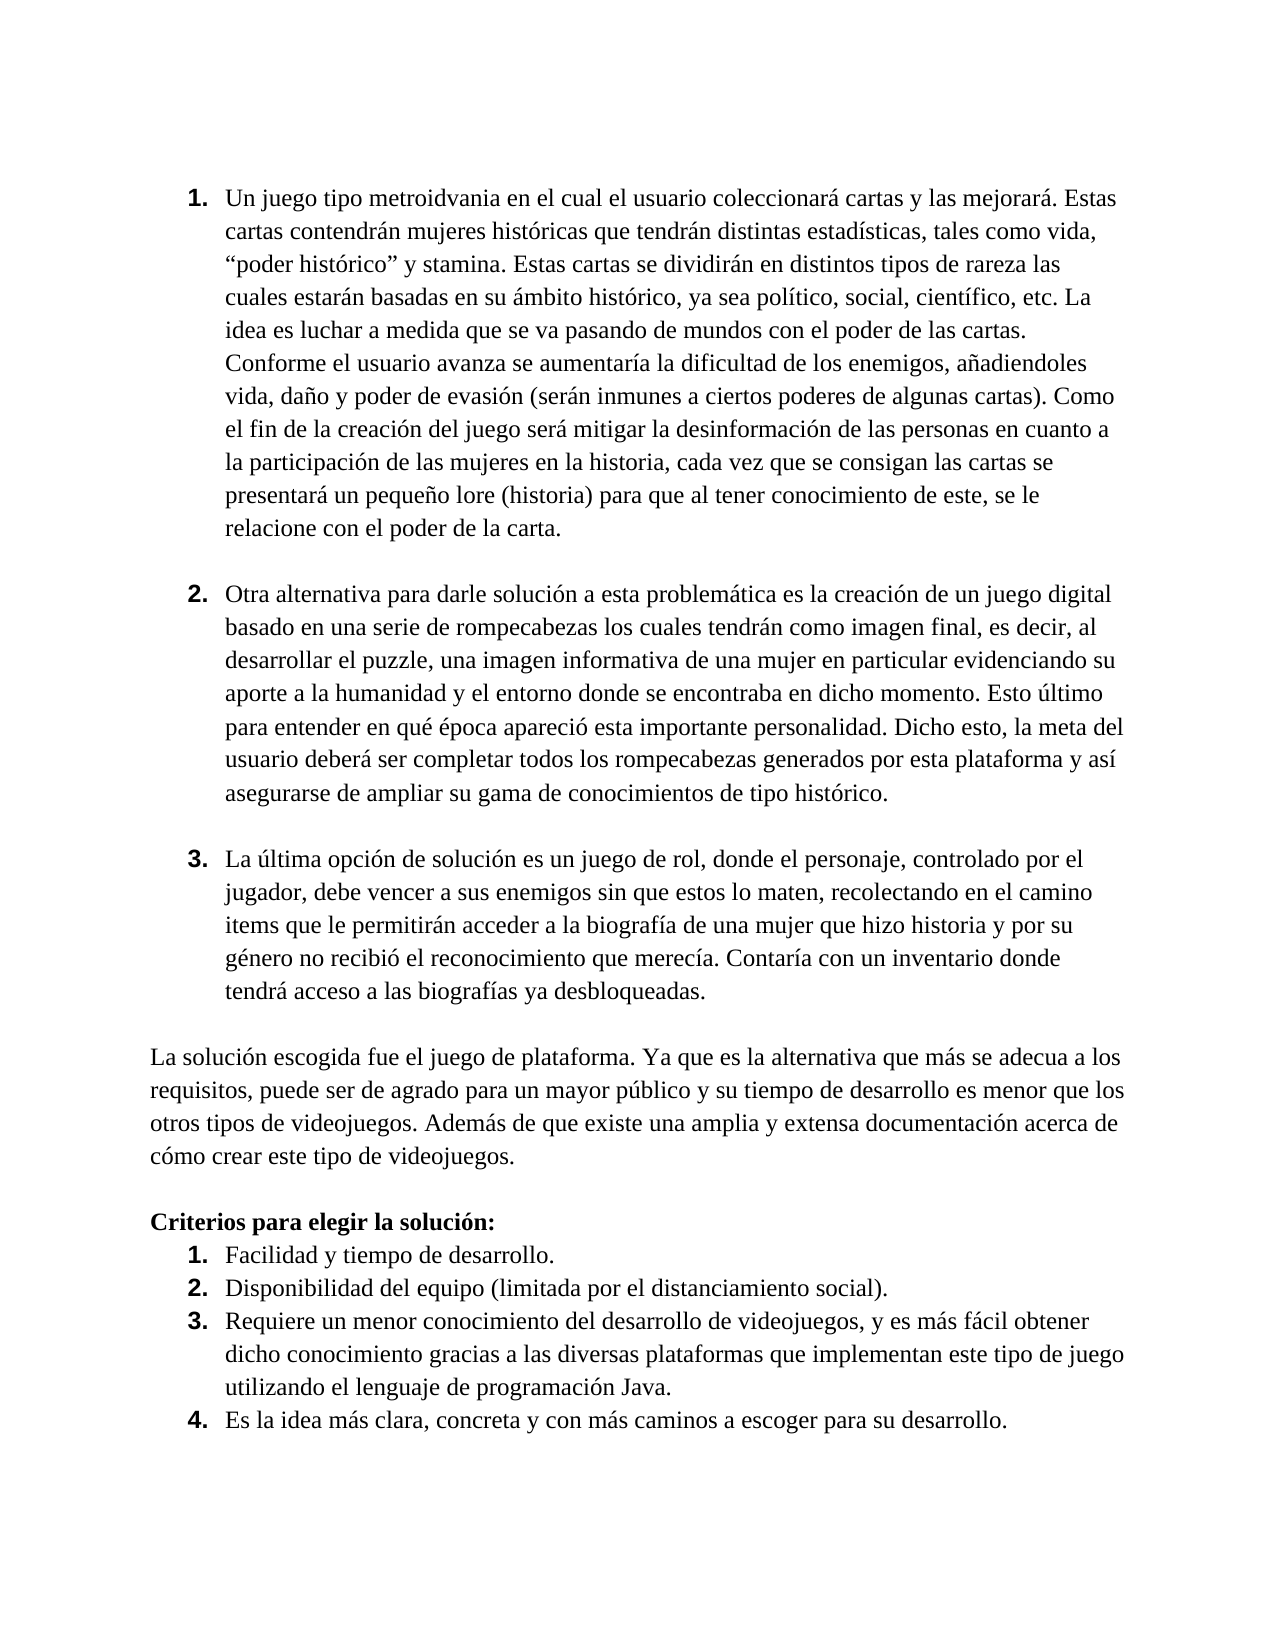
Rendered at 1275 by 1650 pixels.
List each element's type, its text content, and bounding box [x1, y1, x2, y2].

list Requiere un menor conocimiento del desarrollo de videojuegos, y es más fácil obtener dicho conocimiento gracias a las diversas plataformas que implementan este tipo de juego utilizando el lenguaje de programación Java. [187, 1306, 1125, 1401]
text La solución escogida fue el juego de plataforma. Ya que es la alternativa que más se adecua a los requisitos, puede ser de agrado para un mayor público y su tiempo de desarrollo es menor que los otros tipos de videojuegos. Además de que existe una amplia y extensa documentación acerca de cómo crear este tipo de videojuegos. [150, 1042, 1125, 1170]
list Un juego tipo metroidvania en el cual el usuario coleccionará cartas y las mejorará. Estas cartas contendrán mujeres históricas que tendrán distintas estadísticas, tales como vida, “poder histórico” y stamina. Estas cartas se dividirán en distintos tipos de rareza las cuales estarán basadas en su ámbito histórico, ya sea político, social, científico, etc. La idea es luchar a medida que se va pasando de mundos con el poder de las cartas. Conforme el usuario avanza se aumentaría la dificultad de los enemigos, añadiendoles vida, daño y poder de evasión (serán inmunes a ciertos poderes de algunas cartas). Como el fin de la creación del juego será mitigar la desinformación de las personas en cuanto a la participación de las mujeres en la historia, cada vez que se consigan las cartas se presentará un pequeño lore (historia) para que al tener conocimiento de este, se le relacione con el poder de la carta. [187, 183, 1125, 542]
list Facilidad y tiempo de desarrollo. [187, 1240, 1125, 1269]
list Otra alternativa para darle solución a esta problemática es la creación de un juego digital basado en una serie de rompecabezas los cuales tendrán como imagen final, es decir, al desarrollar el puzzle, una imagen informativa de una mujer en particular evidenciando su aporte a la humanidad y el entorno donde se encontraba en dicho momento. Esto último para entender en qué época apareció esta importante personalidad. Dicho esto, la meta del usuario deberá ser completar todos los rompecabezas generados por esta plataforma y así asegurarse de ampliar su gama de conocimientos de tipo histórico. [187, 579, 1125, 806]
list Disponibilidad del equipo (limitada por el distanciamiento social). [187, 1273, 1125, 1302]
list La última opción de solución es un juego de rol, donde el personaje, controlado por el jugador, debe vencer a sus enemigos sin que estos lo maten, recolectando en el camino items que le permitirán acceder a la biografía de una mujer que hizo historia y por su género no recibió el reconocimiento que merecía. Contaría con un inventario donde tendrá acceso a las biografías ya desbloqueadas. [187, 844, 1125, 1004]
list Es la idea más clara, concreta y con más caminos a escoger para su desarrollo. [187, 1405, 1125, 1434]
text Criterios para elegir la solución: [150, 1207, 1125, 1236]
